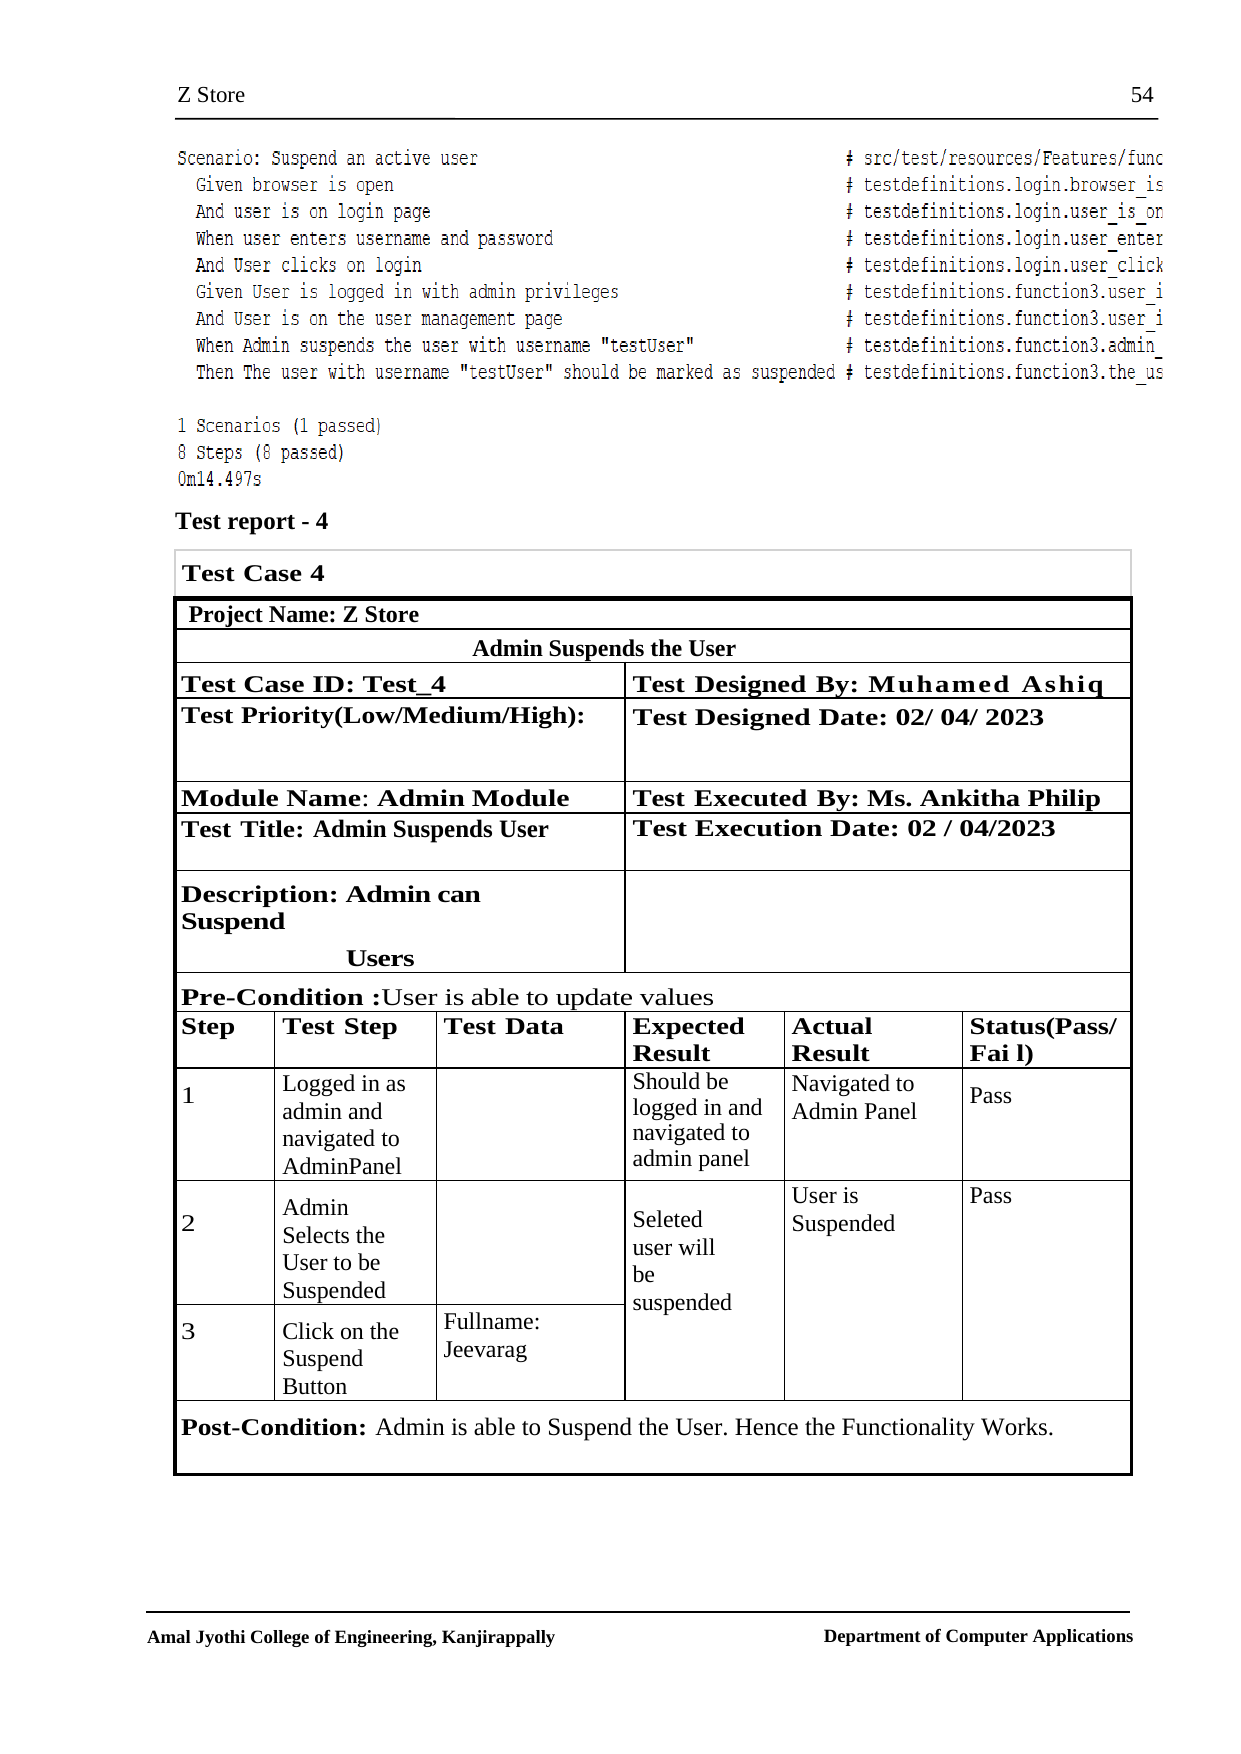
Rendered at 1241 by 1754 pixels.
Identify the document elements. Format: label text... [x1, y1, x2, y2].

table_cell 3 [177, 1305, 274, 1400]
table_cell Fullname: Jeevarag [437, 1305, 624, 1400]
table_cell User is Suspended [785, 1181, 962, 1400]
table_cell Test Designed Date: 02/ 04/ 2023 [626, 699, 1130, 781]
table_cell Project Name: Z Store [177, 601, 1130, 628]
table_cell Post-Condition: Admin is able to Suspend the User. Hence the Functionality Works. [177, 1401, 1130, 1473]
text Test report - 4 [175, 506, 1043, 535]
table_cell Navigated to Admin Panel [785, 1069, 962, 1179]
table_cell Logged in as admin and navigated to AdminPanel [275, 1069, 436, 1179]
table_cell Test Designed By: Muhamed Ashiq [626, 663, 1130, 697]
table_cell Test Executed By: Ms. Ankitha Philip [626, 782, 1130, 812]
table_cell Description: Admin can Suspend Users [177, 871, 624, 972]
table_cell Actual Result [785, 1012, 962, 1067]
table_cell Step [177, 1012, 274, 1067]
table_cell Seleted user will be suspended [626, 1181, 784, 1400]
table_cell Module Name: Admin Module [177, 782, 624, 812]
table_cell Test Title: Admin Suspends User [177, 814, 624, 870]
table_cell Should be logged in and navigated to admin panel [626, 1069, 784, 1179]
table_cell [437, 1181, 624, 1303]
table_cell 2 [177, 1181, 274, 1303]
table_cell Test Execution Date: 02 / 04/2023 [626, 814, 1130, 870]
table_cell Admin Suspends the User [177, 630, 1130, 662]
table_cell Test Priority(Low/Medium/High): [177, 699, 624, 781]
table_header Test Case 4 [176, 551, 1130, 596]
table_cell Test Case ID: Test_4 [177, 663, 624, 697]
table_cell Test Step [275, 1012, 436, 1067]
table_cell Status(Pass/ Fai l) [963, 1012, 1130, 1067]
picture [175, 141, 1163, 493]
table_cell Pre-Condition :User is able to update values [177, 973, 1130, 1011]
table_cell [437, 1069, 624, 1179]
table_cell Pass [963, 1181, 1130, 1400]
table_cell Pass [963, 1069, 1130, 1179]
table_cell Expected Result [626, 1012, 784, 1067]
table_cell Admin Selects the User to be Suspended [275, 1181, 436, 1303]
table_cell [626, 871, 1130, 972]
table_cell Test Data [437, 1012, 624, 1067]
table_cell Click on the Suspend Button [275, 1305, 436, 1400]
table_cell 1 [177, 1069, 274, 1179]
